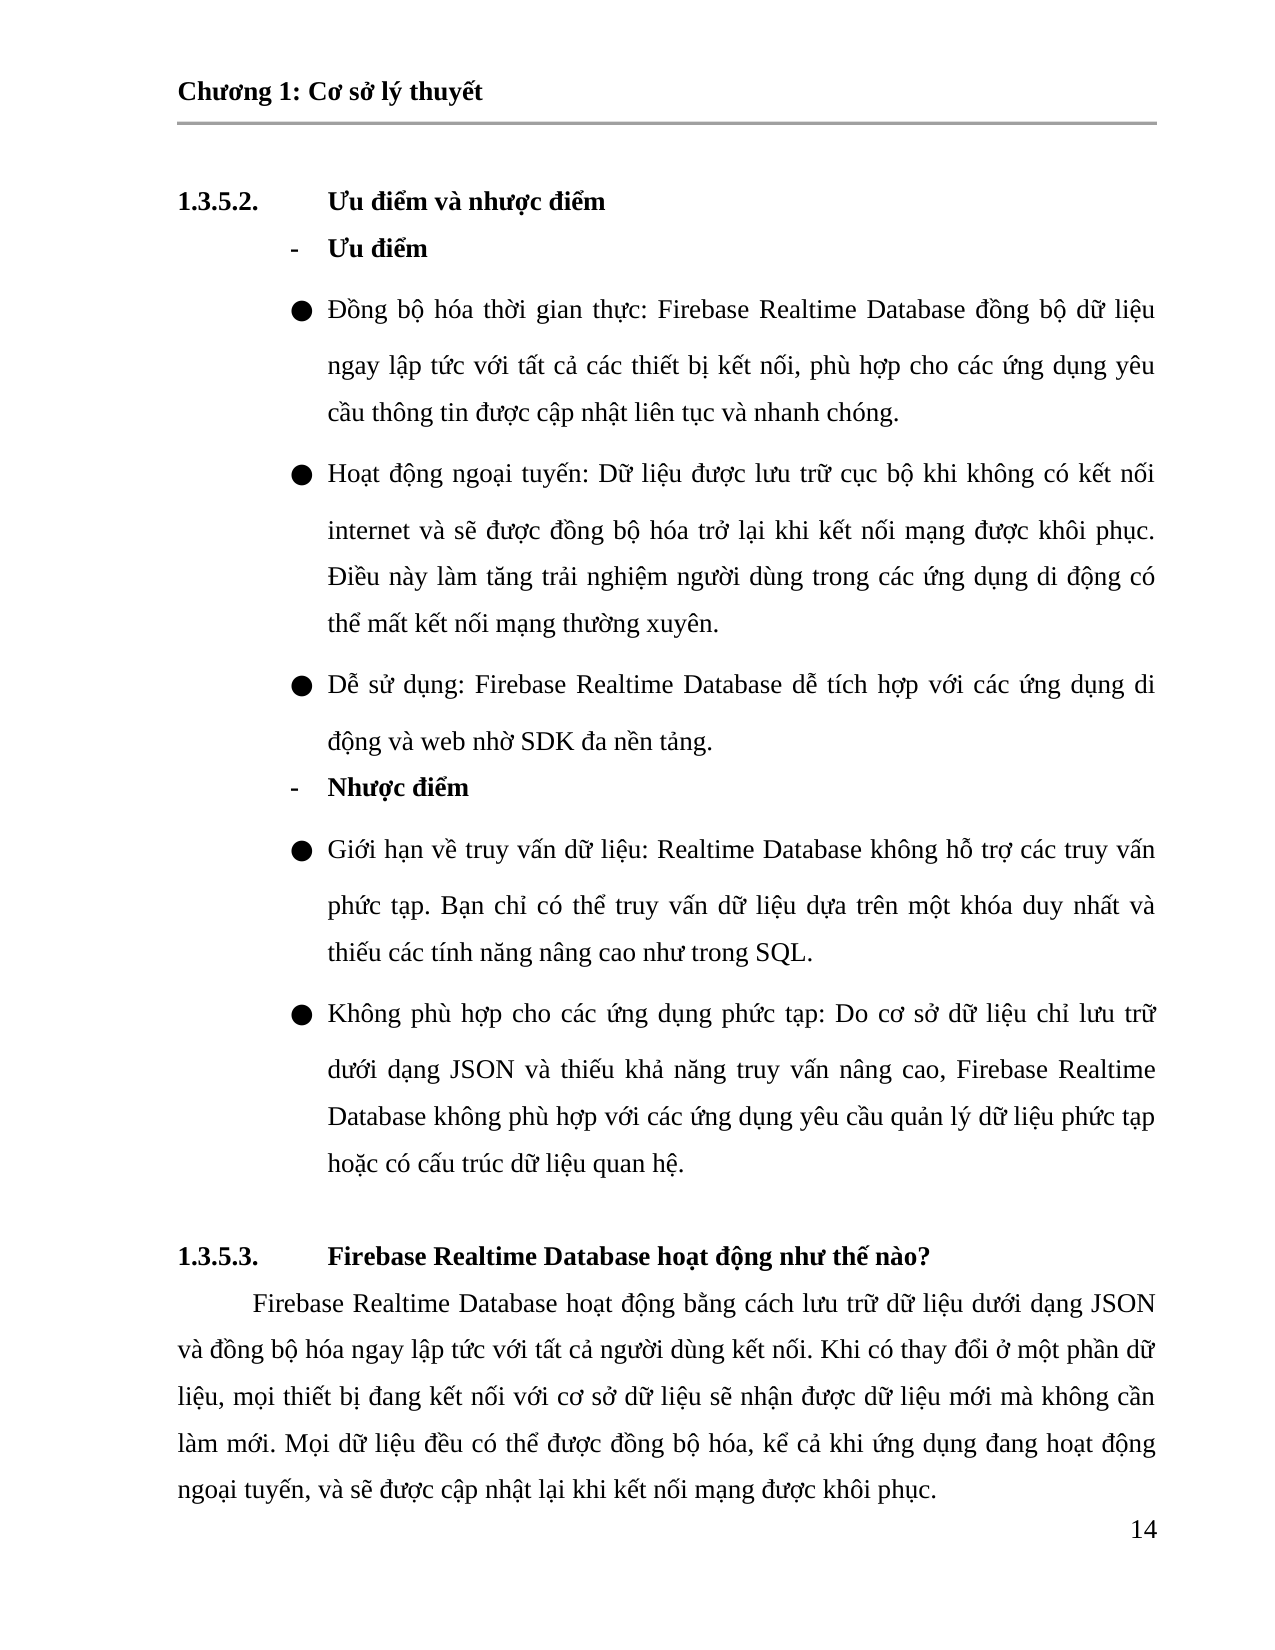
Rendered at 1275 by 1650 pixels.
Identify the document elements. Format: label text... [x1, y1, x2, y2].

list Dễ sử dụng: Firebase Realtime Database dễ tích hợp với các ứng dụng di động và web nhờ SDK đa nền tảng. [290, 654, 1157, 756]
list Đồng bộ hóa thời gian thực: Firebase Realtime Database đồng bộ dữ liệu ngay lập tức với tất cả các thiết bị kết nối, phù hợp cho các ứng dụng yêu cầu thông tin được cập nhật liên tục và nhanh chóng. [290, 278, 1157, 427]
list Firebase Realtime Database hoạt động như thế nào? [177, 1240, 1157, 1271]
list Ưu điểm và nhược điểm [177, 185, 1157, 216]
list Nhược điểm [290, 771, 1157, 803]
list Ưu điểm [290, 232, 1157, 263]
list Hoạt động ngoại tuyến: Dữ liệu được lưu trữ cục bộ khi không có kết nối internet và sẽ được đồng bộ hóa trở lại khi kết nối mạng được khôi phục. Điều này làm tăng trải nghiệm người dùng trong các ứng dụng di động có thể mất kết nối mạng thường xuyên. [290, 443, 1157, 638]
text Firebase Realtime Database hoạt động bằng cách lưu trữ dữ liệu dưới dạng JSON và đồng bộ hóa ngay lập tức với tất cả người dùng kết nối. Khi có thay đổi ở một phần dữ liệu, mọi thiết bị đang kết nối với cơ sở dữ liệu sẽ nhận được dữ liệu mới mà không cần làm mới. Mọi dữ liệu đều có thể được đồng bộ hóa, kể cả khi ứng dụng đang hoạt động ngoại tuyến, và sẽ được cập nhật lại khi kết nối mạng được khôi phục. [177, 1287, 1157, 1505]
list Không phù hợp cho các ứng dụng phức tạp: Do cơ sở dữ liệu chỉ lưu trữ dưới dạng JSON và thiếu khả năng truy vấn nâng cao, Firebase Realtime Database không phù hợp với các ứng dụng yêu cầu quản lý dữ liệu phức tạp hoặc có cấu trúc dữ liệu quan hệ. [290, 982, 1157, 1178]
list Giới hạn về truy vấn dữ liệu: Realtime Database không hỗ trợ các truy vấn phức tạp. Bạn chỉ có thể truy vấn dữ liệu dựa trên một khóa duy nhất và thiếu các tính năng nâng cao như trong SQL. [290, 818, 1157, 967]
